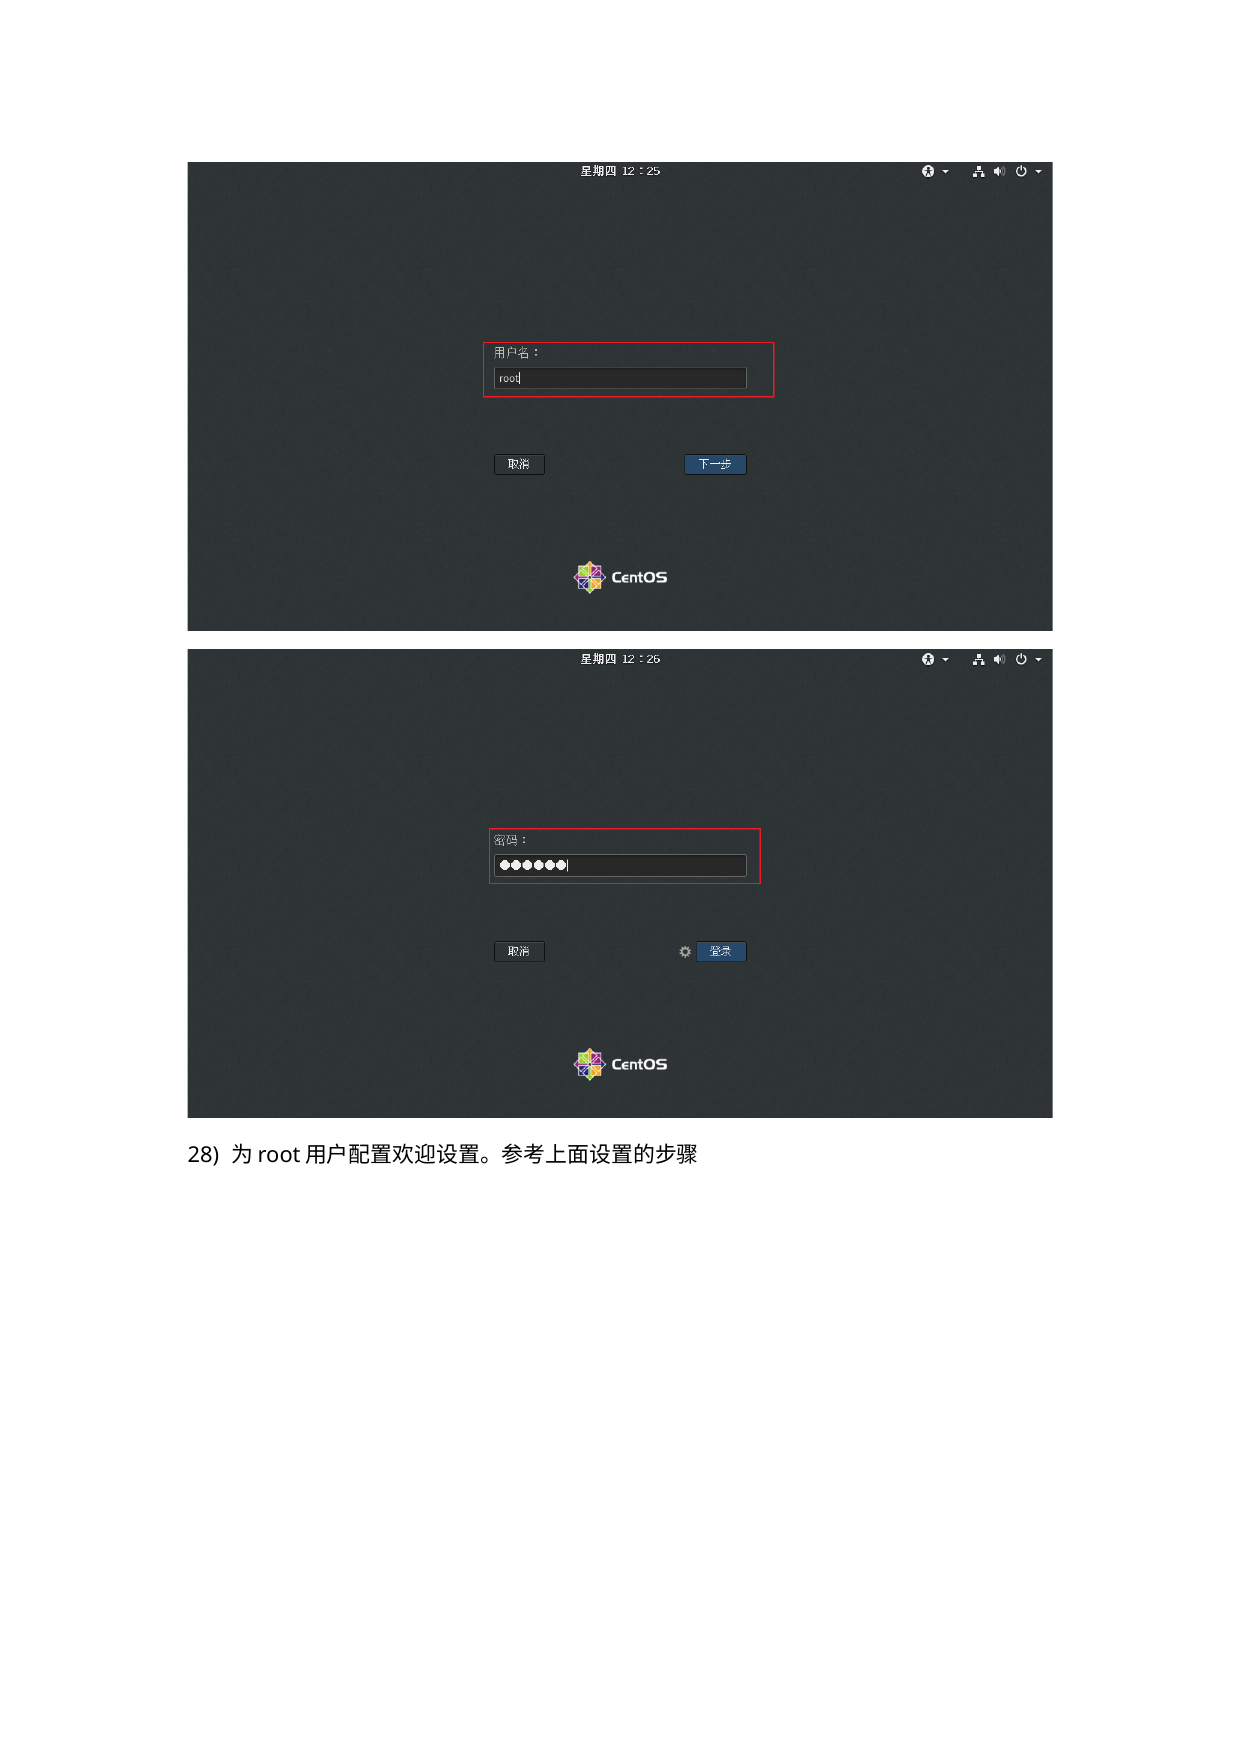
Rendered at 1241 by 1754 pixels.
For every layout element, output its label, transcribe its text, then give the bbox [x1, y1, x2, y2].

picture [187, 649, 1053, 1118]
list 为root用户配置欢迎设置。参考上面设置的步骤 [187, 1137, 1053, 1169]
picture [187, 162, 1053, 631]
